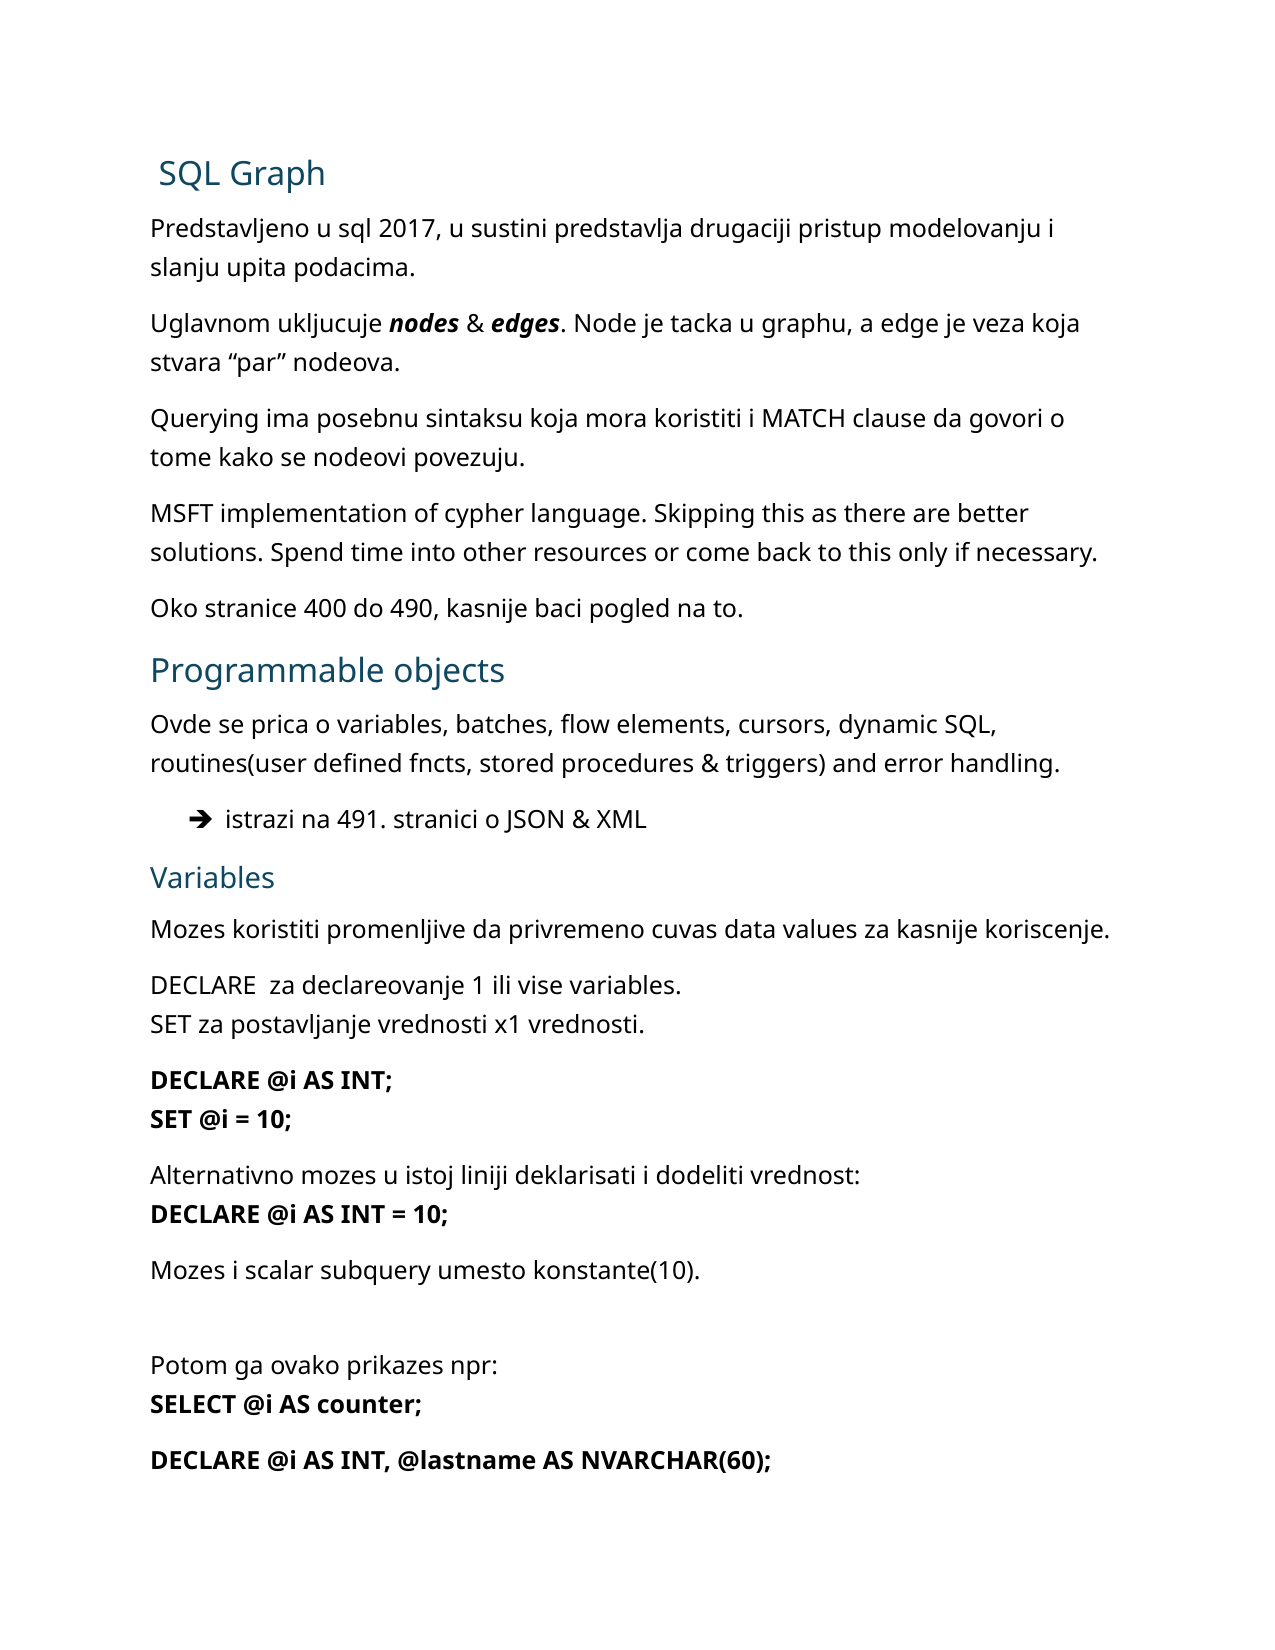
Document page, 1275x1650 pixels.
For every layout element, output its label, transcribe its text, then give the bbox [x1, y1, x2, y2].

list istrazi na 491. stranici o JSON & XML [187, 802, 1125, 836]
text DECLARE za declareovanje 1 ili vise variables. SET za postavljanje vrednosti x1 vrednosti. [150, 967, 1125, 1041]
subtitle Variables [150, 858, 1125, 897]
text Oko stranice 400 do 490, kasnije baci pogled na to. [150, 591, 1125, 624]
text Querying ima posebnu sintaksu koja mora koristiti i MATCH clause da govori o tome kako se nodeovi povezuju. [150, 401, 1125, 474]
text Predstavljeno u sql 2017, u sustini predstavlja drugaciji pristup modelovanju i slanju upita podacima. [150, 211, 1125, 284]
text DECLARE @i AS INT, @lastname AS NVARCHAR(60); [150, 1442, 1125, 1477]
subtitle Programmable objects [150, 646, 1125, 692]
text Potom ga ovako prikazes npr: SELECT @i AS counter; [150, 1347, 1125, 1421]
text Mozes koristiti promenljive da privremeno cuvas data values za kasnije koriscenje. [150, 912, 1125, 946]
text MSFT implementation of cypher language. Skipping this as there are better solutions. Spend time into other resources or come back to this only if necessary. [150, 496, 1125, 569]
text Ovde se prica o variables, batches, flow elements, cursors, dynamic SQL, routines(user defined fncts, stored procedures & triggers) and error handling. [150, 707, 1125, 780]
text DECLARE @i AS INT; SET @i = 10; [150, 1062, 1125, 1136]
text Uglavnom ukljucuje nodes & edges. Node je tacka u graphu, a edge je veza koja stvara “par” nodeova. [150, 306, 1125, 379]
text Mozes i scalar subquery umesto konstante(10). [150, 1252, 1125, 1326]
text Alternativno mozes u istoj liniji deklarisati i dodeliti vrednost: DECLARE @i AS INT = 10; [150, 1157, 1125, 1231]
subtitle SQL Graph [150, 150, 1125, 195]
